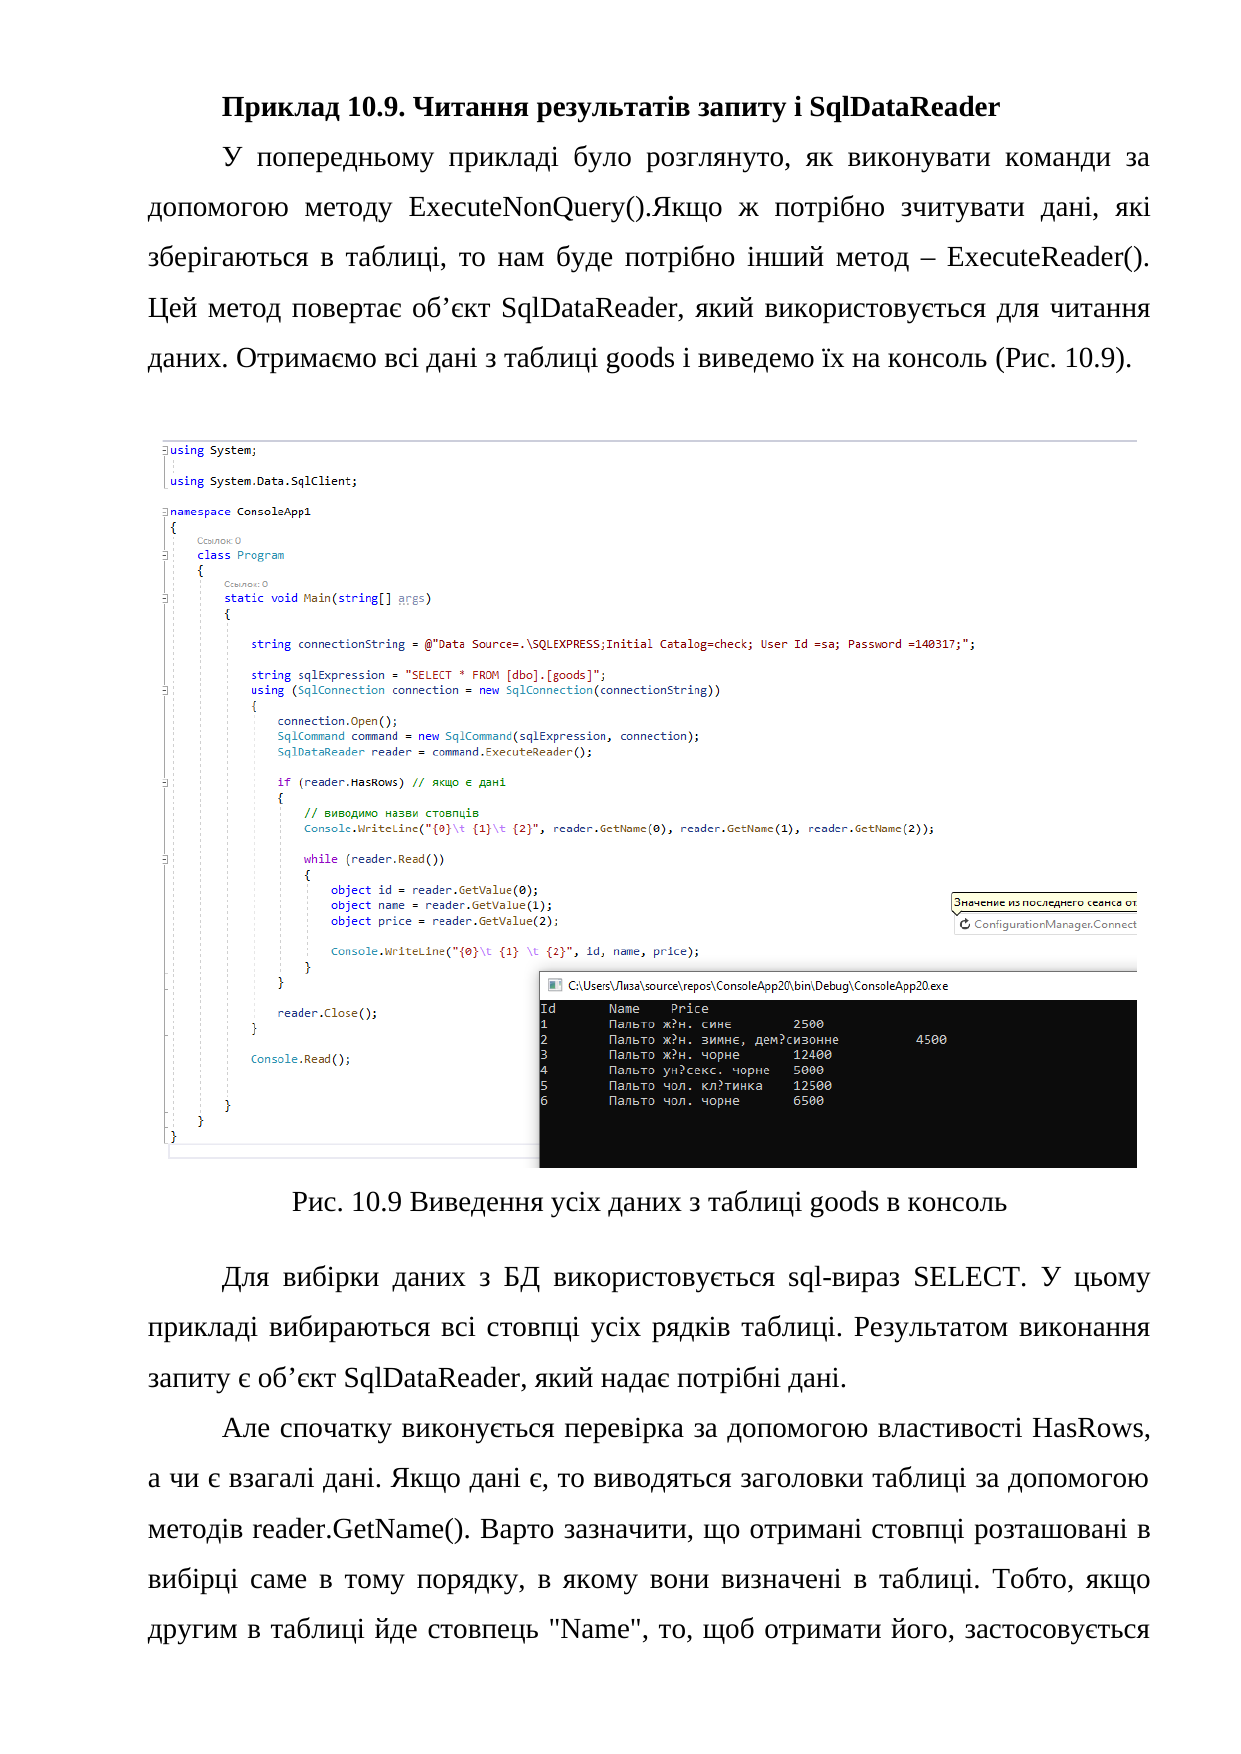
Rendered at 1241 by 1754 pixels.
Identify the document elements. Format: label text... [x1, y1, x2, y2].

text У попередньому прикладі було розглянуто, як виконувати команди за допомогою методу ExecuteNonQuery().Якщо ж потрібно зчитувати дані, які зберігаються в таблиці, то нам буде потрібно інший метод – ExecuteReader(). Цей метод повертає об’єкт SqlDataReader, який використовується для читання даних. Отримаємо всі дані з таблиці goods і виведемо їх на консоль (рис. 10.9). [148, 139, 1152, 374]
text Виведення усіх даних з таблиці goods в консоль [148, 1184, 1152, 1217]
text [148, 1410, 1152, 1645]
subtitle Приклад 10.9. Читання результатів запиту і SqlDataReader [148, 89, 1152, 122]
picture [162, 440, 1137, 1168]
text Для вибірки даних з БД використовується sql-вираз SELECT. У цьому прикладі вибираються всі стовпці усіх рядків таблиці. Результатом виконання запиту є об’єкт SqlDataReader, який надає потрібні дані. [148, 1259, 1152, 1393]
